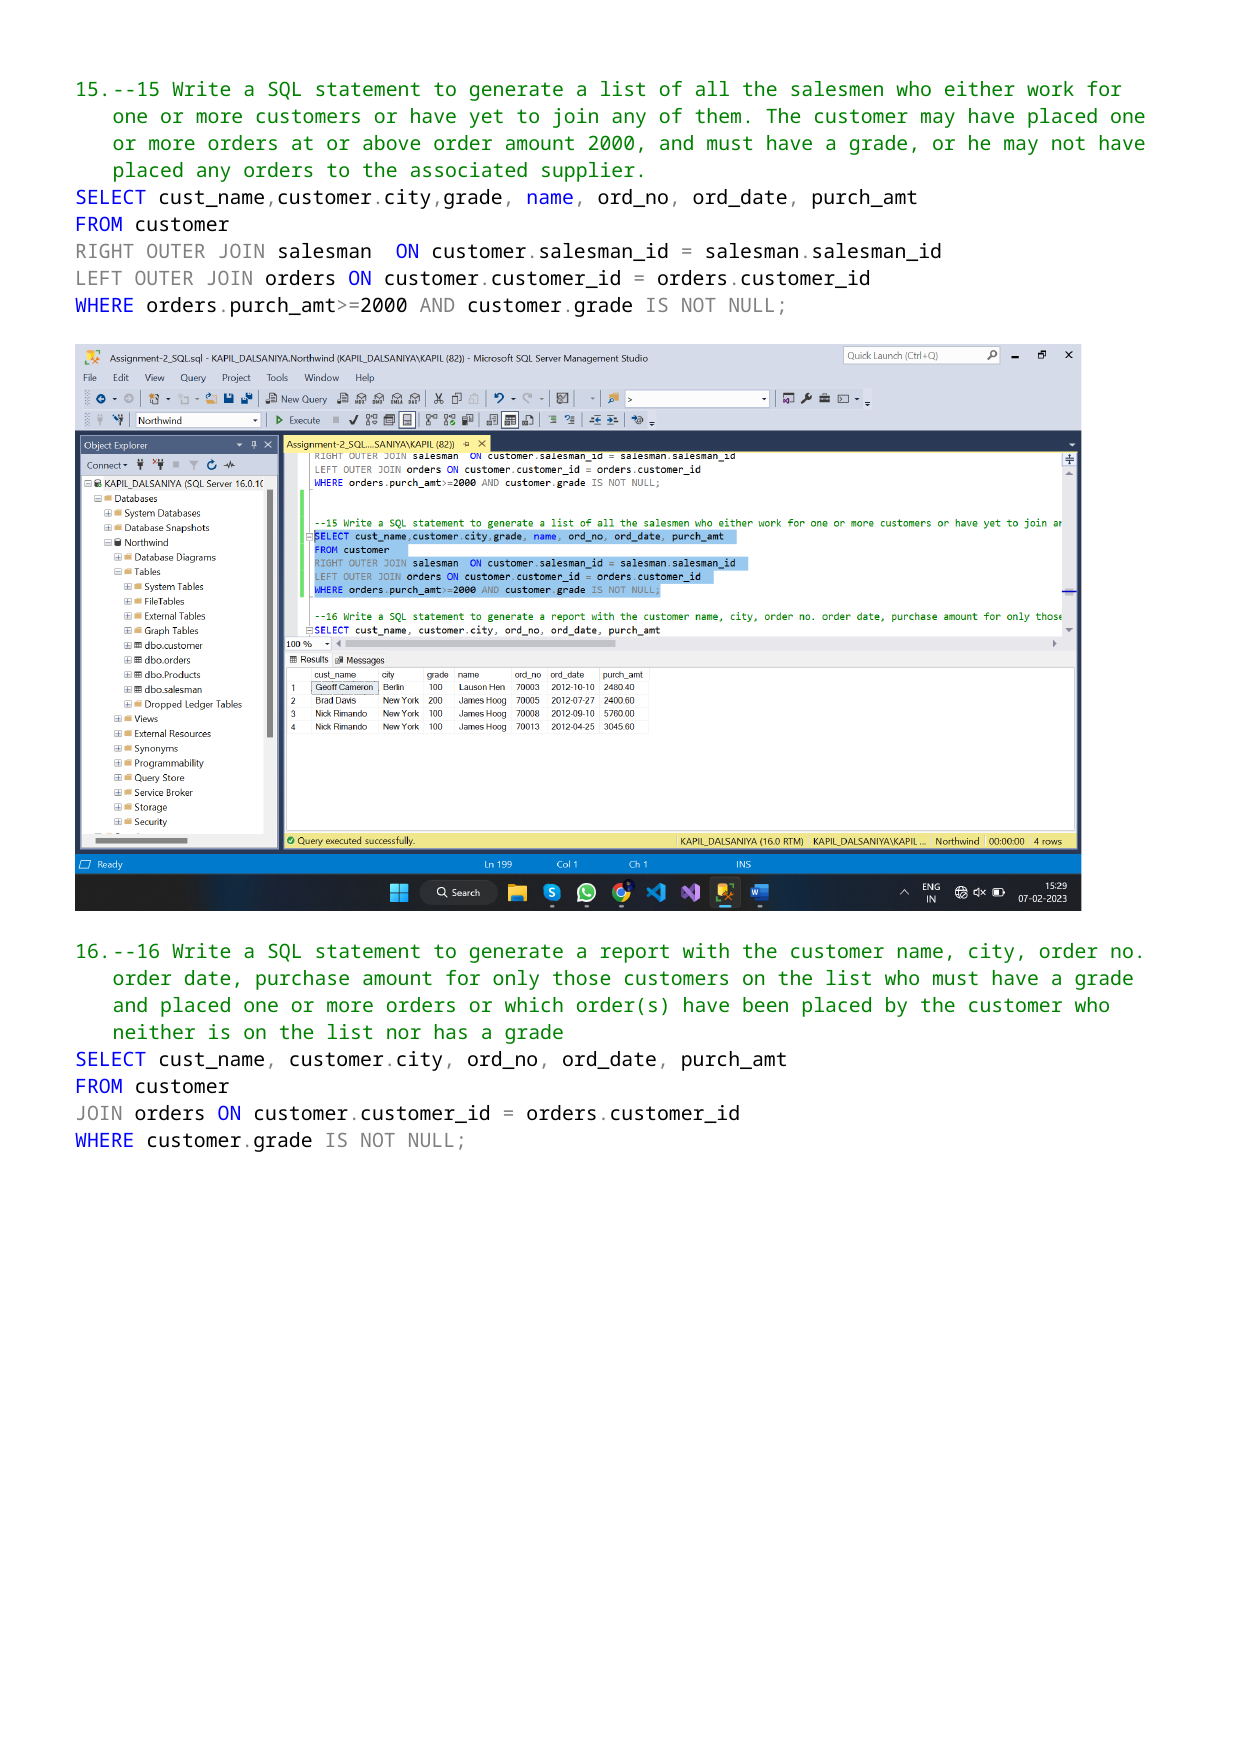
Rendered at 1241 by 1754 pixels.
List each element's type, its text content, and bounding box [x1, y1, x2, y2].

text WHERE orders.purch_amt>=2000 AND customer.grade IS NOT NULL; [75, 291, 1165, 318]
text RIGHT OUTER JOIN salesman ON customer.salesman_id = salesman.salesman_id [75, 237, 1165, 264]
picture [75, 344, 1082, 911]
text FROM customer [75, 210, 1165, 237]
text FROM customer [75, 1073, 1165, 1099]
list --15 Write a SQL statement to generate a list of all the salesmen who either work for one or more customers or have yet to join any of them. The customer may have placed one or more orders at or above order amount 2000, and must have a grade, or he may not have placed any orders to the associated supplier. [75, 75, 1165, 183]
text JOIN orders ON customer.customer_id = orders.customer_id [75, 1099, 1165, 1127]
text LEFT OUTER JOIN orders ON customer.customer_id = orders.customer_id [75, 264, 1165, 291]
text SELECT cust_name, customer.city, ord_no, ord_date, purch_amt [75, 1046, 1165, 1073]
text SELECT cust_name,customer.city,grade, name, ord_no, ord_date, purch_amt [75, 183, 1165, 210]
text WHERE customer.grade IS NOT NULL; [75, 1127, 1165, 1153]
list --16 Write a SQL statement to generate a report with the customer name, city, order no. order date, purchase amount for only those customers on the list who must have a grade and placed one or more orders or which order(s) have been placed by the customer who neither is on the list nor has a grade [75, 938, 1165, 1046]
